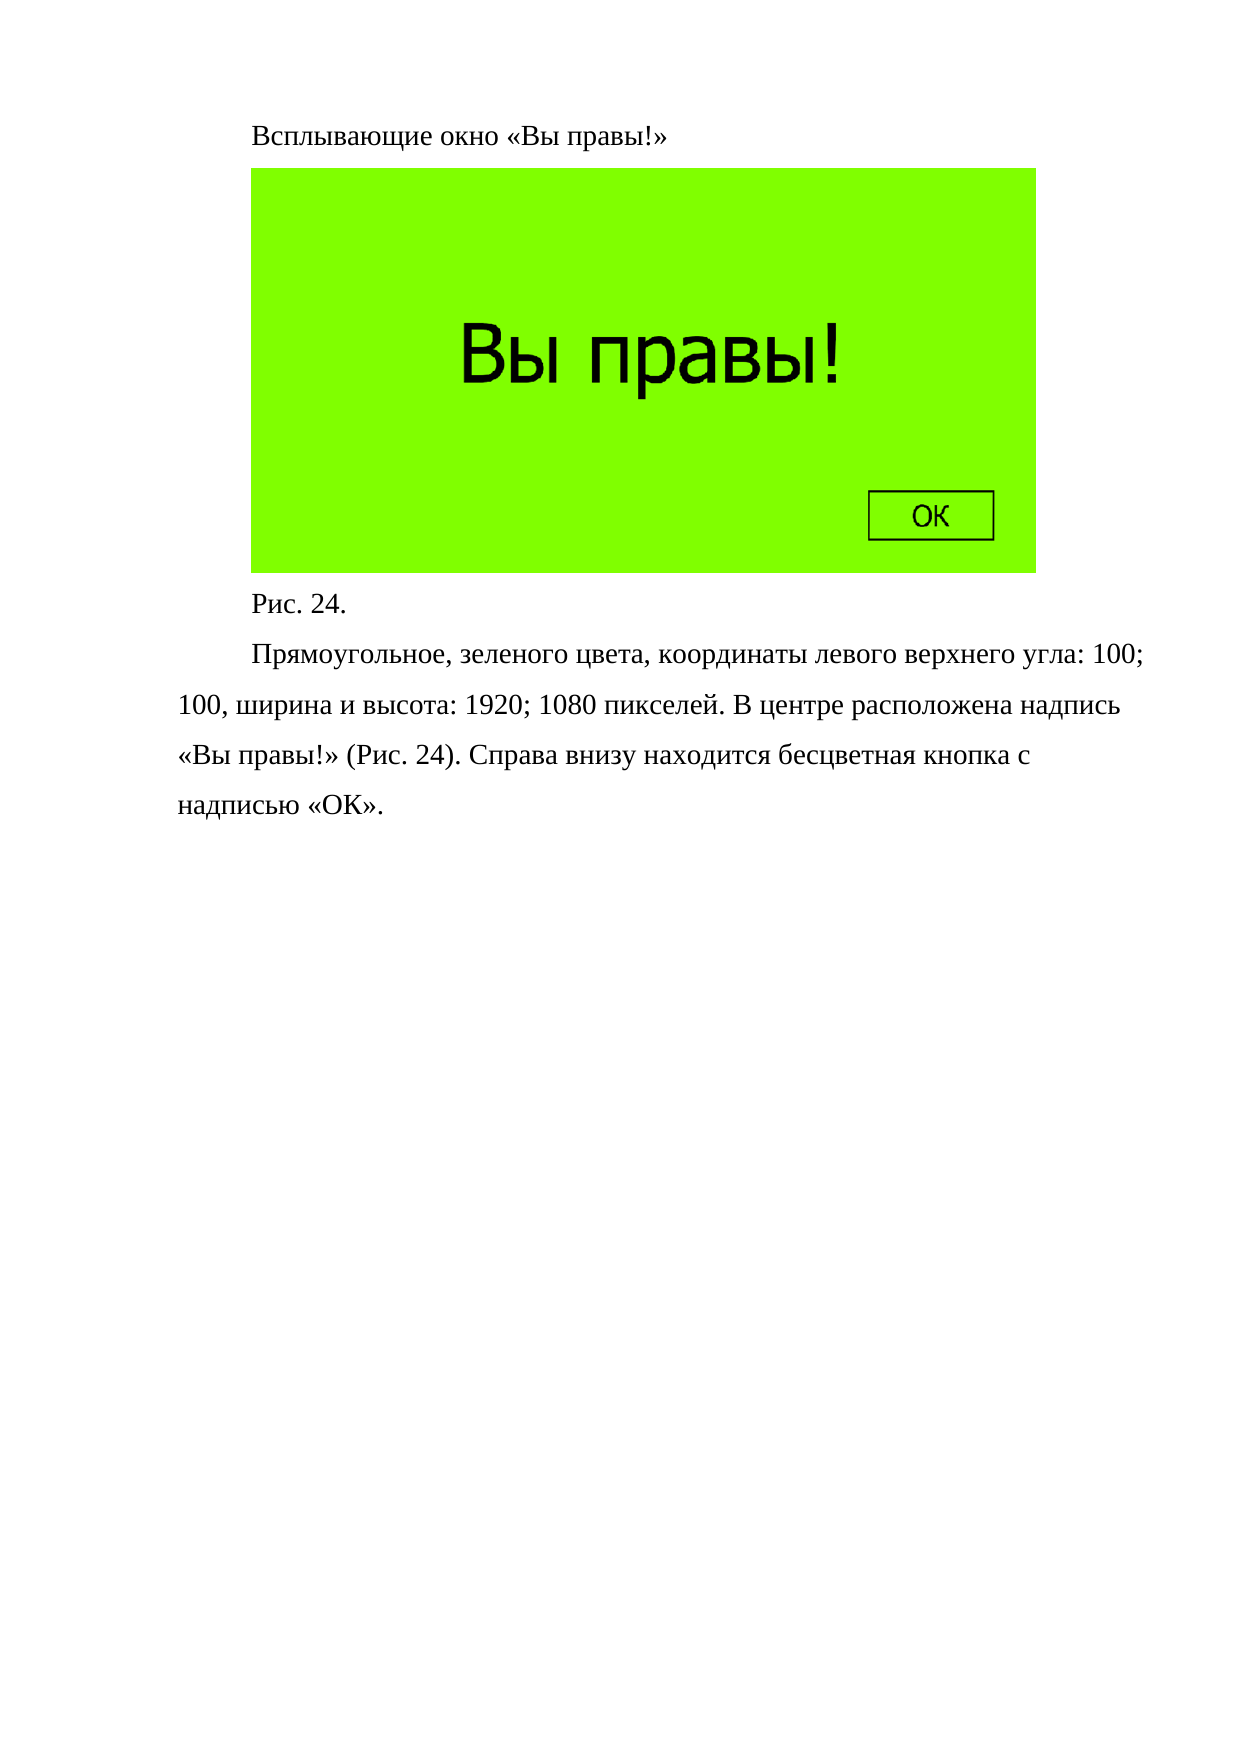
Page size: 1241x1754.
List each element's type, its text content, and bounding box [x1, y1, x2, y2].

picture [251, 168, 1036, 573]
text Всплывающие окно «Вы правы!» [177, 118, 1152, 152]
text Рис. 24. [177, 586, 1152, 620]
text Прямоугольное, зеленого цвета, координаты левого верхнего угла: 100; 100, ширина и высота: 1920; 1080 пикселей. В центре расположена надпись «Вы правы!» (Рис. 24). Справа внизу находится бесцветная кнопка с надписью «ОК». [177, 636, 1152, 821]
